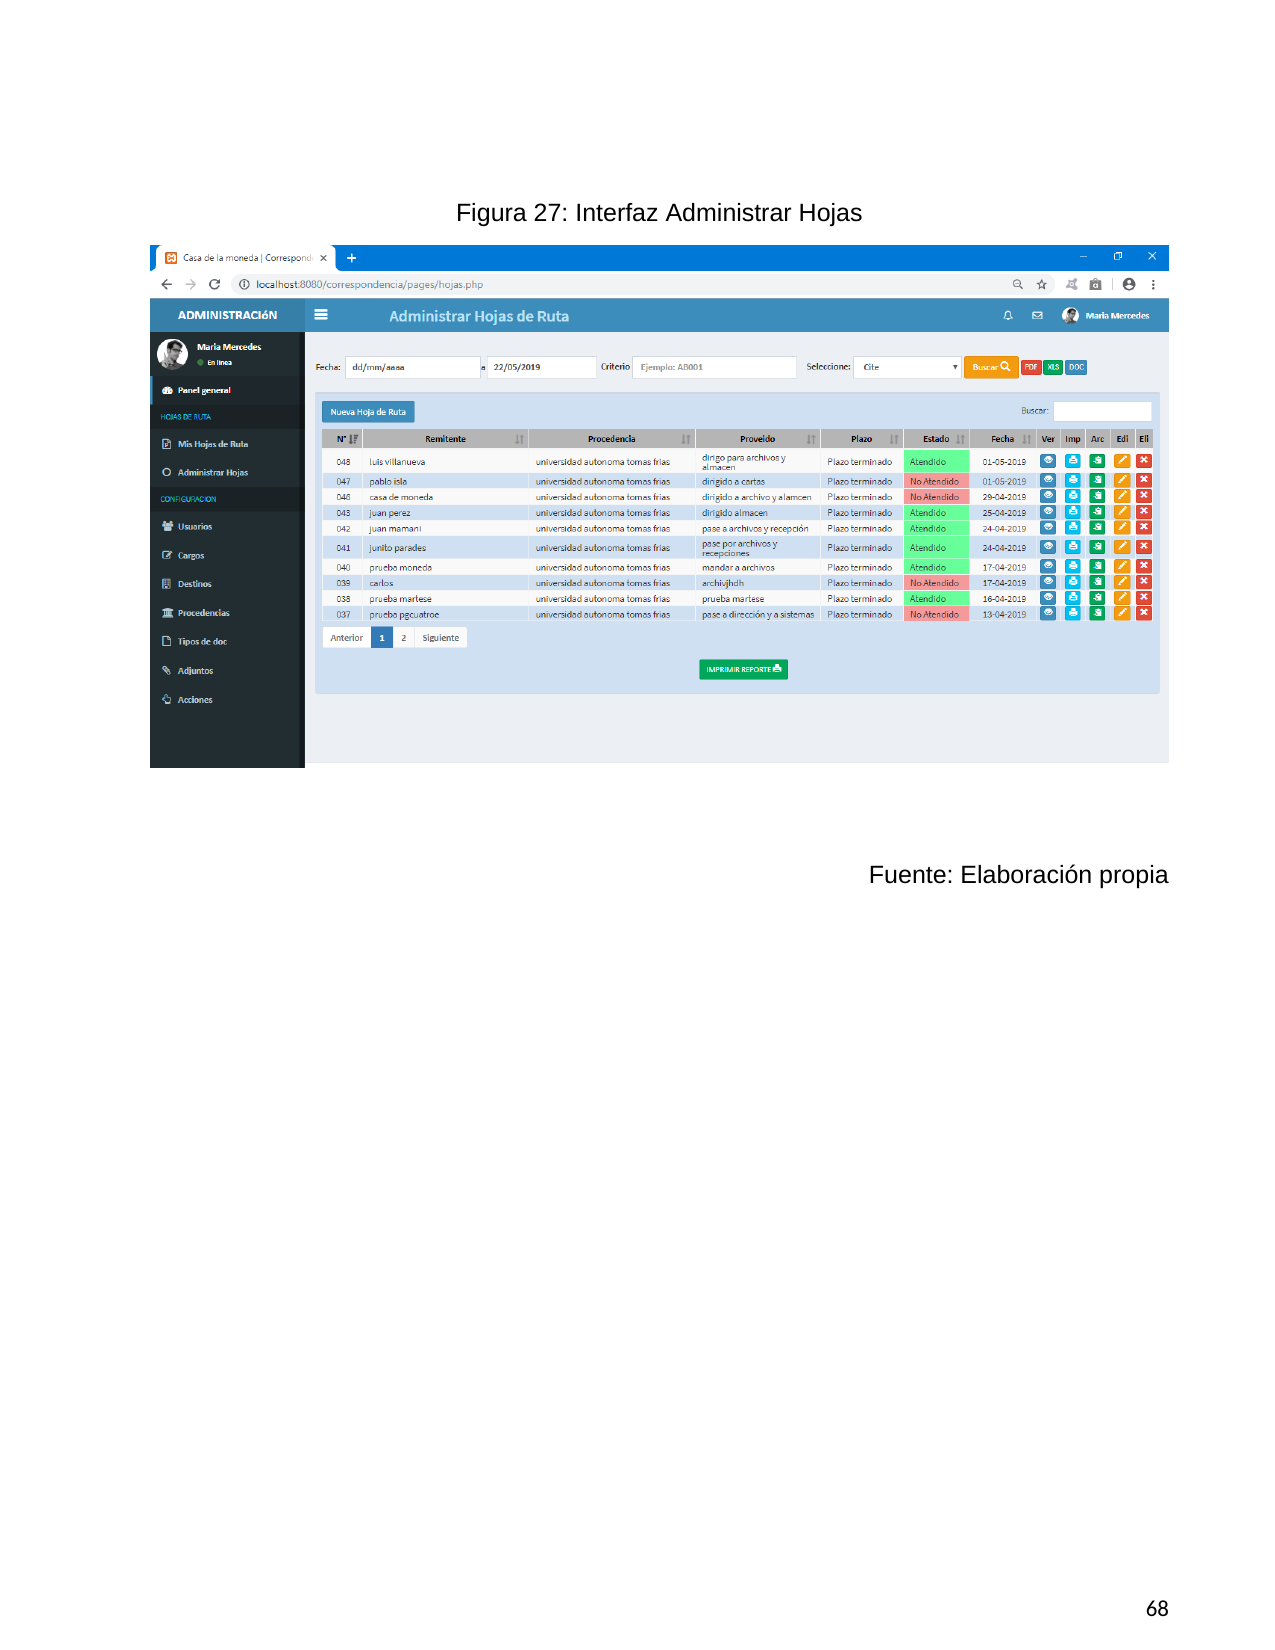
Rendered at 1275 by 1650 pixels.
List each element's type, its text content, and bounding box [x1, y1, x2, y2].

text Fuente: Elaboración propia [150, 860, 1169, 889]
text Figura 27: Interfaz Administrar Hojas [150, 198, 1169, 226]
picture [150, 245, 1169, 768]
